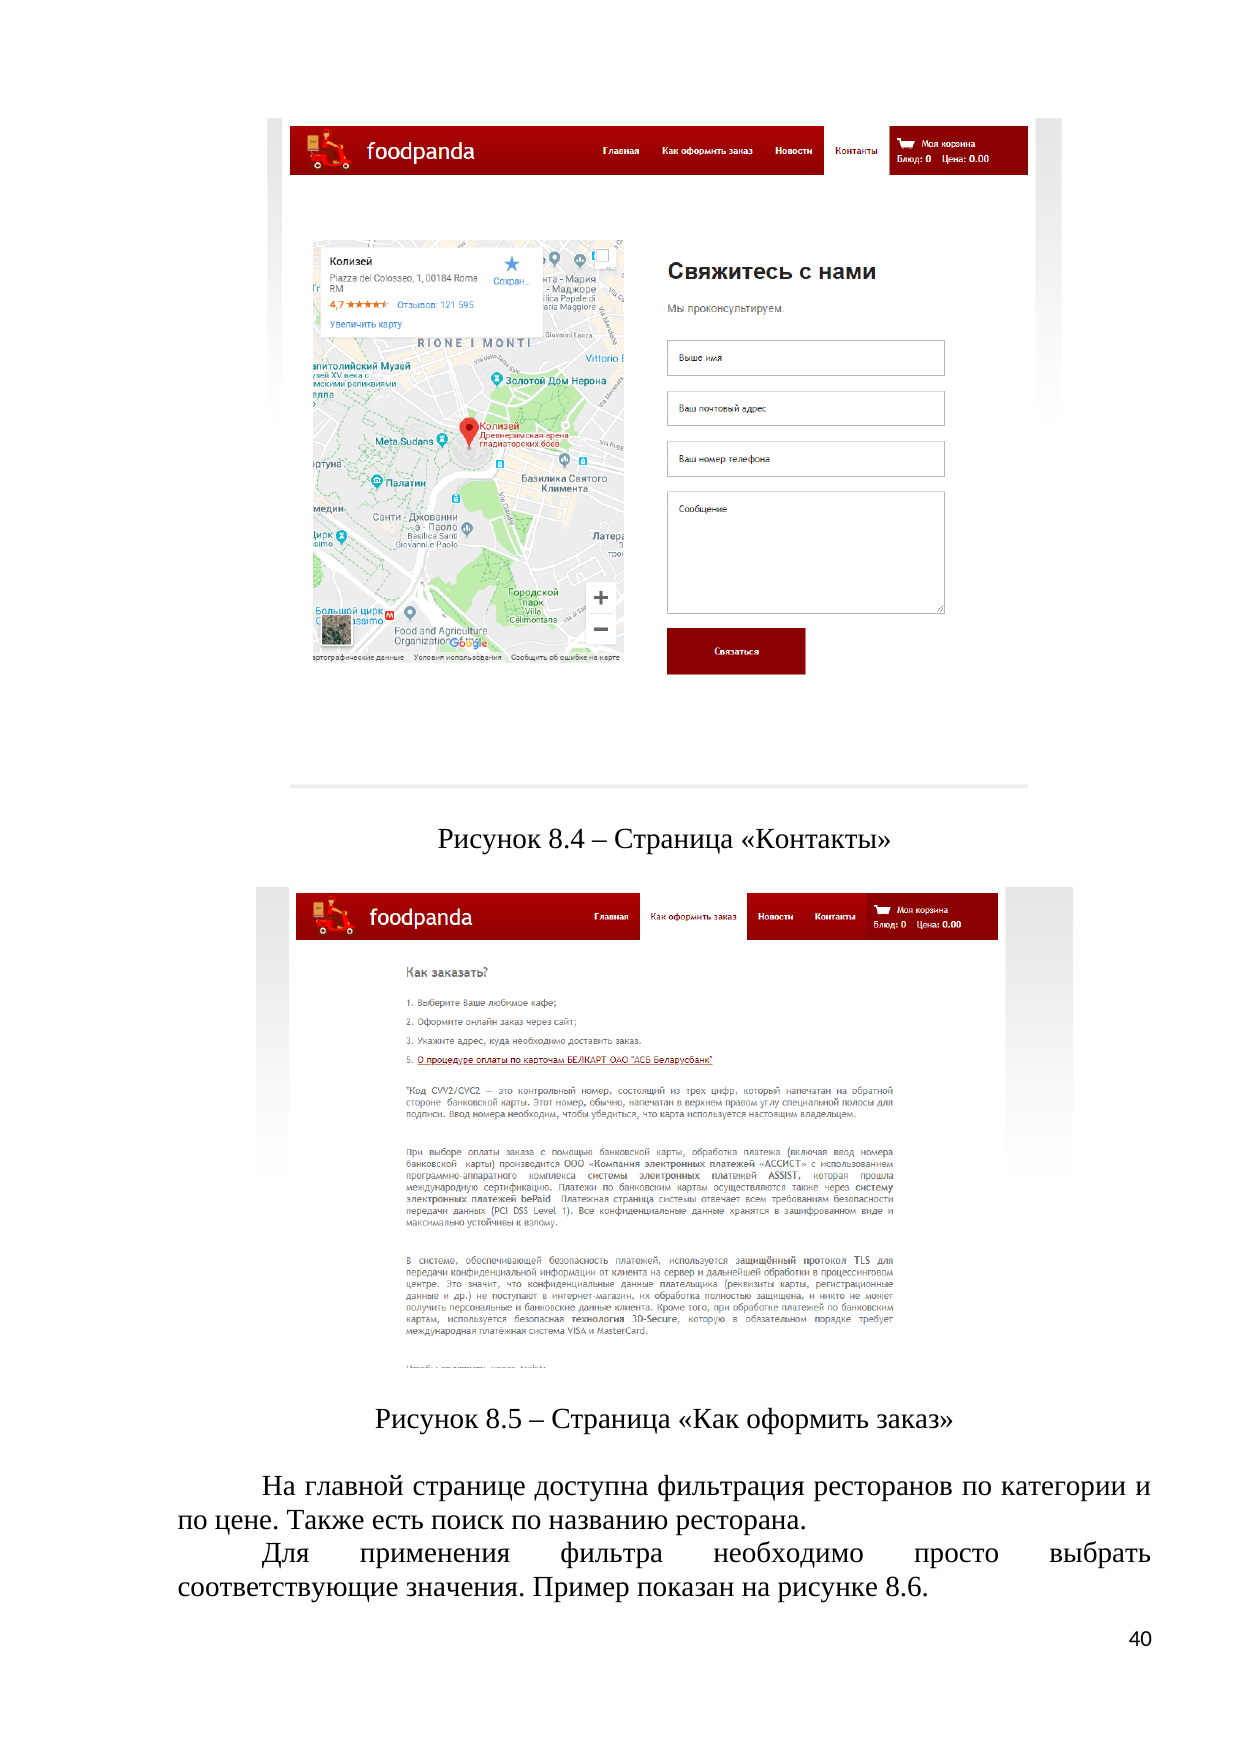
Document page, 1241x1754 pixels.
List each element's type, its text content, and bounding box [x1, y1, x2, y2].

text Рисунок 8.4 – Страница «Контакты» [177, 821, 1152, 854]
picture [256, 887, 1073, 1368]
text Рисунок 8.5 – Страница «Как оформить заказ» [177, 1401, 1152, 1435]
text На главной странице доступна фильтрация ресторанов по категории и по цене. Также есть поиск по названию ресторана. [177, 1468, 1152, 1535]
text Для применения фильтра необходимо просто выбрать соответствующие значения. Пример показан на рисунке 8.6. [177, 1535, 1152, 1602]
picture [267, 118, 1062, 788]
